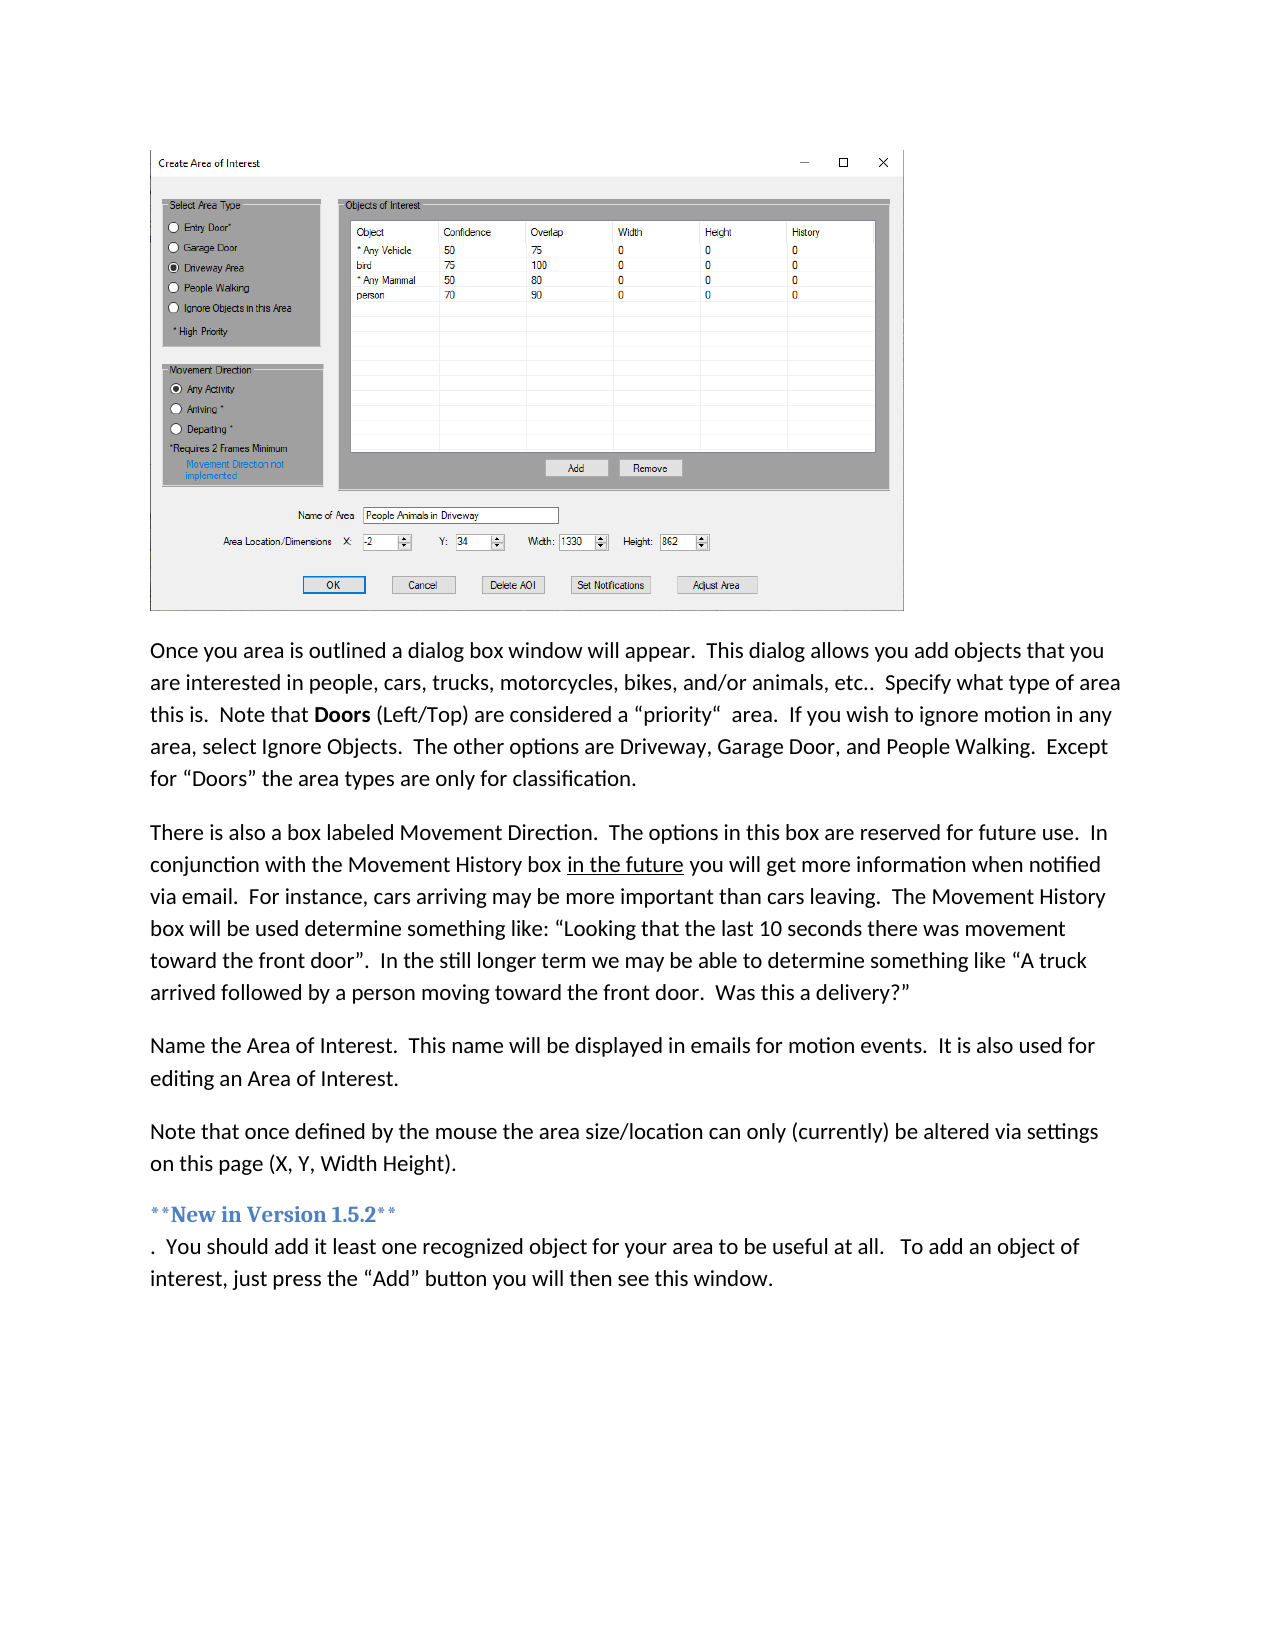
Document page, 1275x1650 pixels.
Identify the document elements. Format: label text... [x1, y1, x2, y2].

picture [150, 150, 904, 611]
subtitle **New in Version 1.5.2** [150, 1202, 1125, 1228]
text Name the Area of Interest. This name will be displayed in emails for motion events. It is also used for editing an Area of Interest. [150, 1032, 1125, 1092]
text . You should add it least one recognized object for your area to be useful at all. To add an object of interest, just press the “Add” button you will then see this window. [150, 1232, 1125, 1292]
text Note that once defined by the mouse the area size/location can only (currently) be altered via settings on this page (X, Y, Width Height). [150, 1117, 1125, 1177]
text Once you area is outlined a dialog box window will appear. This dialog allows you add objects that you are interested in people, cars, trucks, motorcycles, bikes, and/or animals, etc.. Specify what type of area this is. Note that Doors (Left/Top) are considered a “priority“ area. If you wish to ignore motion in any area, select Ignore Objects. The other options are Driveway, Garage Door, and People Walking. Except for “Doors” the area types are only for classification. [150, 636, 1125, 793]
text There is also a box labeled Movement Direction. The options in this box are reserved for future use. In conjunction with the Movement History box in the future you will get more information when notified via email. For instance, cars arriving may be more important than cars leaving. The Movement History box will be used determine something like: “Looking that the last 10 seconds there was movement toward the front door”. In the still longer term we may be able to determine something like “A truck arrived followed by a person moving toward the front door. Was this a delivery?” [150, 818, 1125, 1007]
